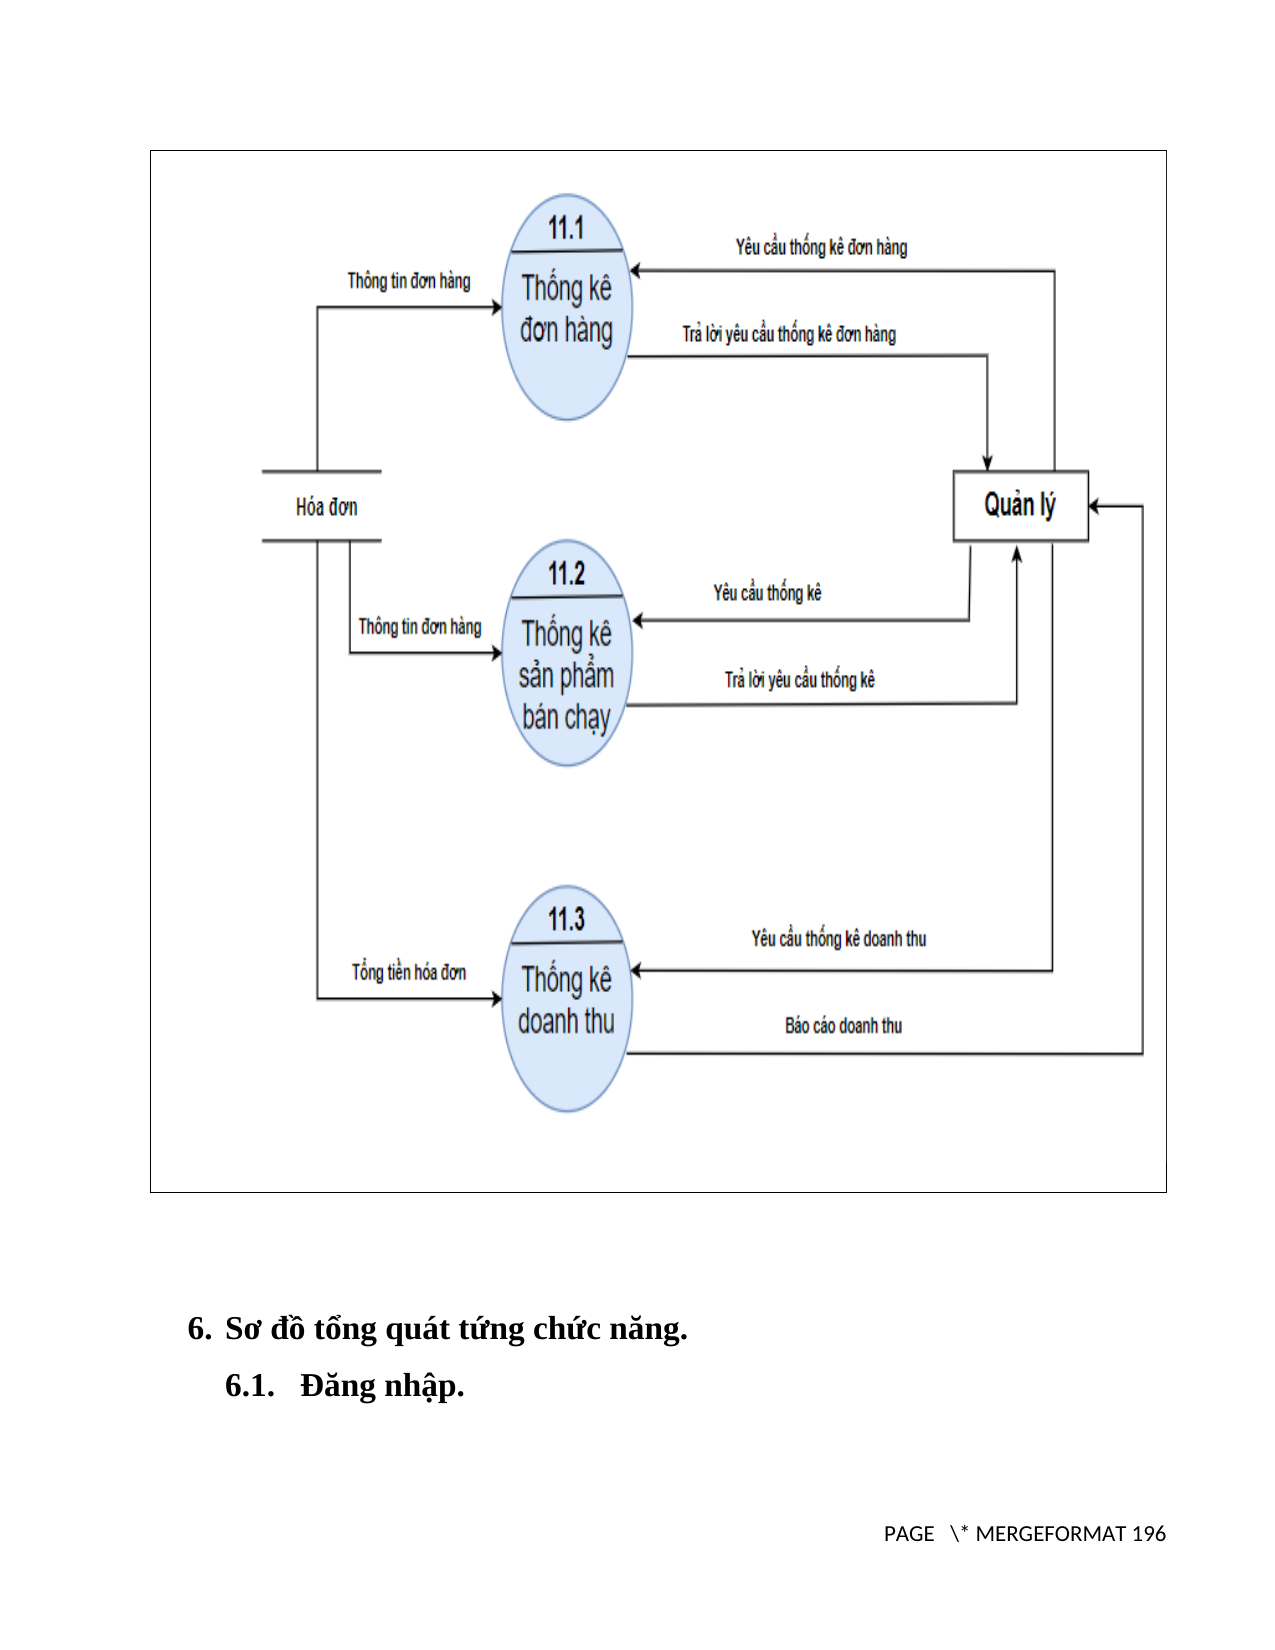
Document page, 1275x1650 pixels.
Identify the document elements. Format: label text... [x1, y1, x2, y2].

table_header [151, 151, 1166, 1192]
list Sơ đồ tổng quát tứng chức năng. [187, 1308, 1167, 1346]
picture [236, 151, 1167, 1163]
list Đăng nhập. [225, 1365, 1167, 1404]
